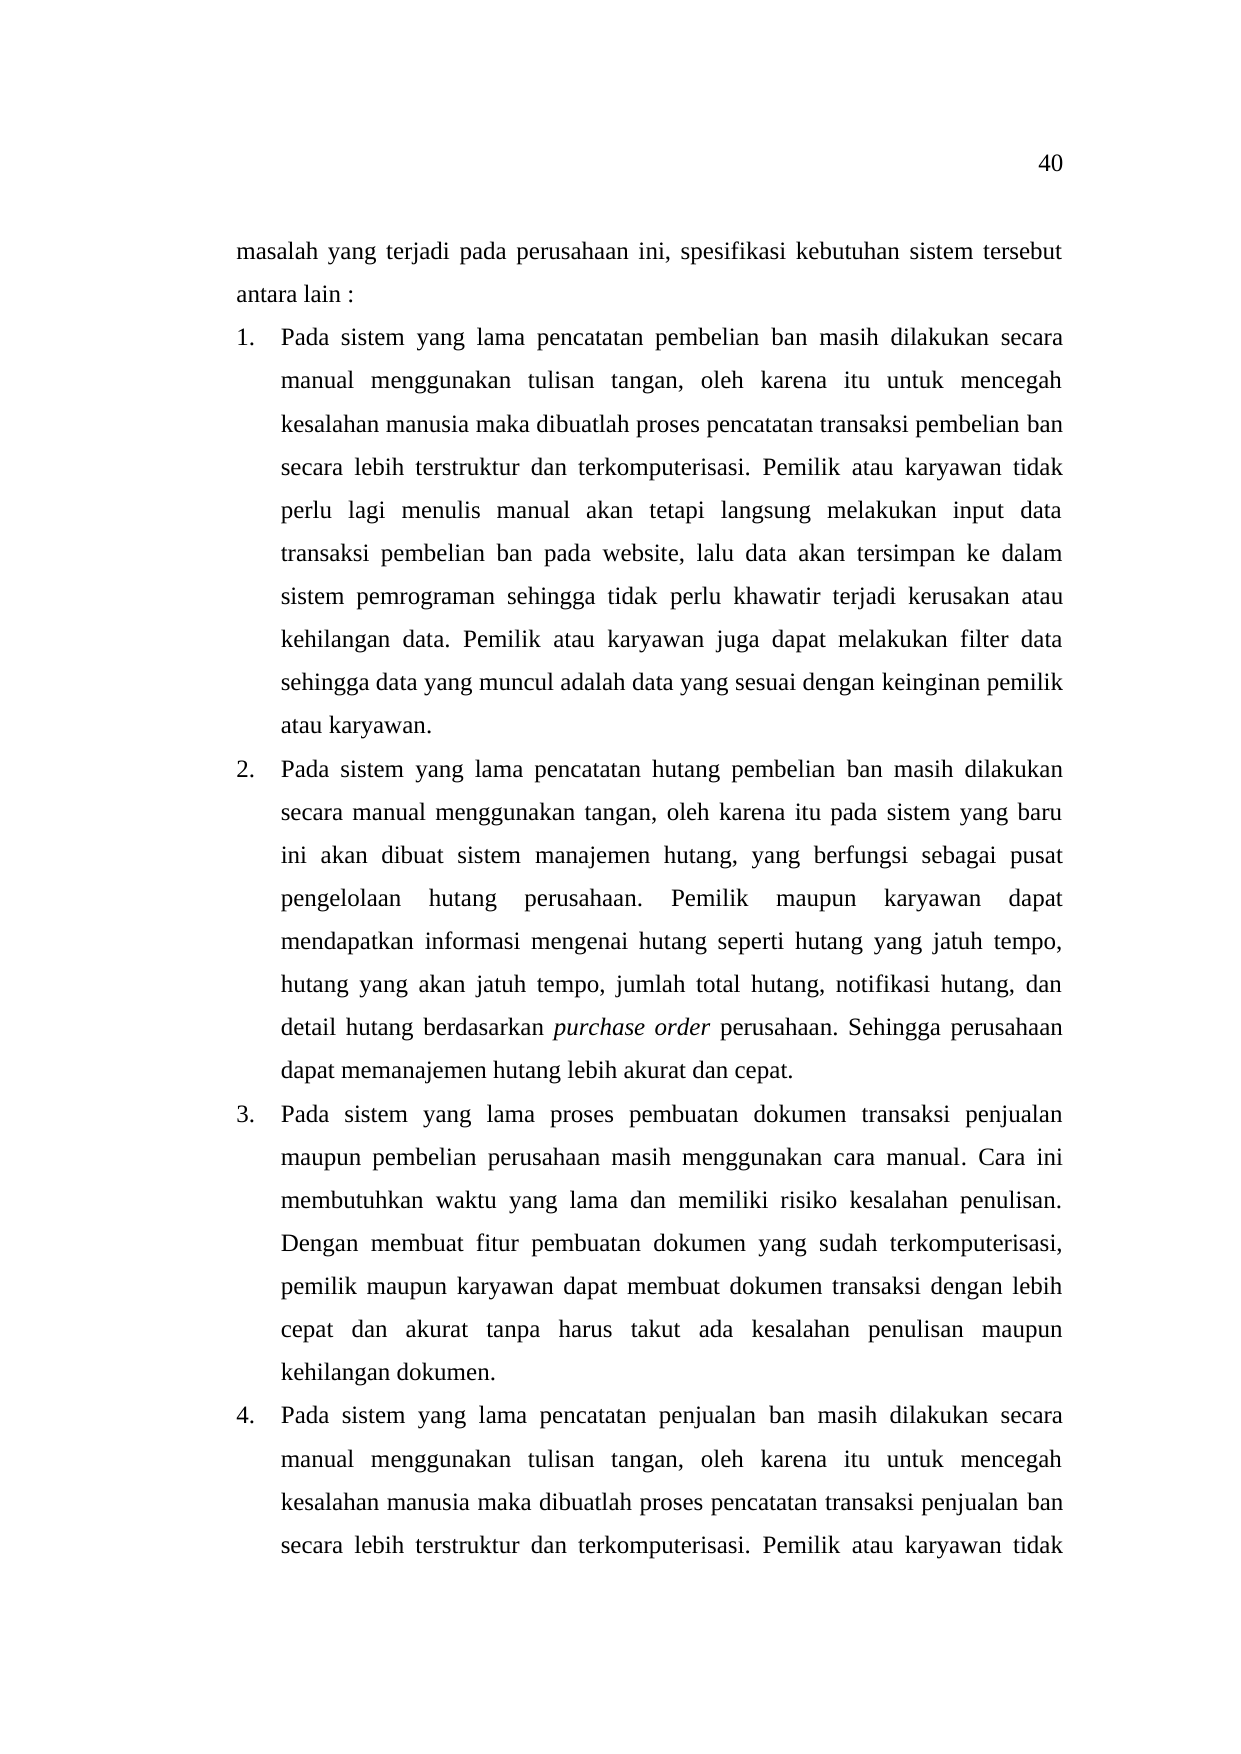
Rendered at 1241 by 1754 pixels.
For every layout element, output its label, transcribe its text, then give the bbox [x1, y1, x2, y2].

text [236, 236, 1063, 308]
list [236, 1401, 1063, 1559]
list Pada sistem yang lama pencatatan hutang pembelian ban masih dilakukan secara manual menggunakan tangan, oleh karena itu pada sistem yang baru ini akan dibuat sistem manajemen hutang, yang berfungsi sebagai pusat pengelolaan hutang perusahaan. Pemilik maupun karyawan dapat mendapatkan informasi mengenai hutang seperti hutang yang jatuh tempo, hutang yang akan jatuh tempo, jumlah total hutang, notifikasi hutang, dan detail hutang berdasarkan purchase order perusahaan. Sehingga perusahaan dapat memanajemen hutang lebih akurat dan cepat. [236, 754, 1063, 1084]
list Pada sistem yang lama pencatatan pembelian ban masih dilakukan secara manual menggunakan tulisan tangan, oleh karena itu untuk mencegah kesalahan manusia maka dibuatlah proses pencatatan transaksi pembelian ban secara lebih terstruktur dan terkomputerisasi. Pemilik atau karyawan tidak perlu lagi menulis manual akan tetapi langsung melakukan input data transaksi pembelian ban pada website, lalu data akan tersimpan ke dalam sistem pemrograman sehingga tidak perlu khawatir terjadi kerusakan atau kehilangan data. Pemilik atau karyawan juga dapat melakukan filter data sehingga data yang muncul adalah data yang sesuai dengan keinginan pemilik atau karyawan. [236, 322, 1063, 739]
list Pada sistem yang lama proses pembuatan dokumen transaksi penjualan maupun pembelian perusahaan masih menggunakan cara manual. Cara ini membutuhkan waktu yang lama dan memiliki risiko kesalahan penulisan. Dengan membuat fitur pembuatan dokumen yang sudah terkomputerisasi, pemilik maupun karyawan dapat membuat dokumen transaksi dengan lebih cepat dan akurat tanpa harus takut ada kesalahan penulisan maupun kehilangan dokumen. [236, 1099, 1063, 1386]
